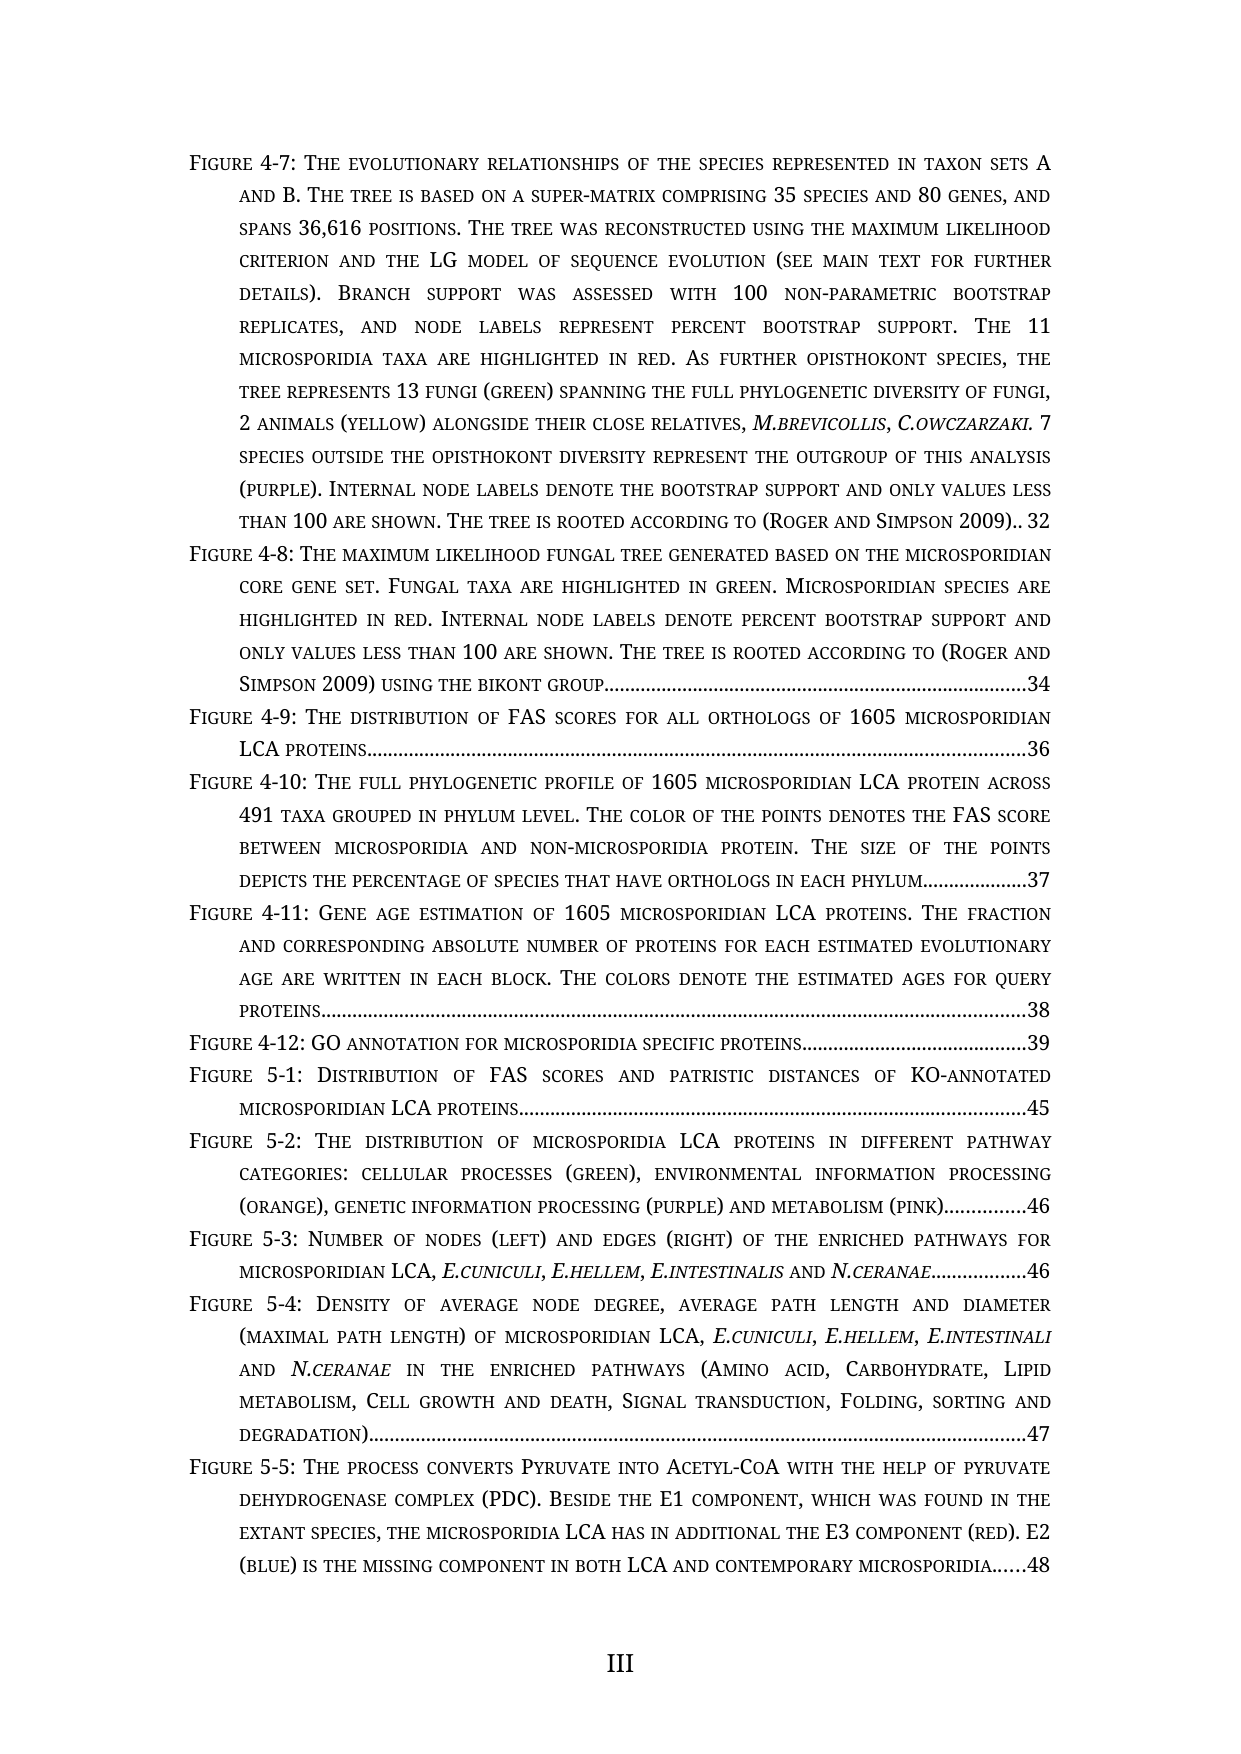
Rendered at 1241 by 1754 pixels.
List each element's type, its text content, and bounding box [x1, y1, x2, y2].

text Figure 4-11: Gene age estimation of 1605 microsporidian LCA proteins. The fraction and corresponding absolute number of proteins for each estimated evolutionary age are written in each block. The colors denote the estimated ages for query proteins. 38 [189, 898, 1051, 1024]
text Figure 5-3: Number of nodes (left) and edges (right) of the enriched pathways for microsporidian LCA, E.cuniculi, E.hellem, E.intestinalis and N.ceranae. 46 [189, 1224, 1051, 1285]
text Figure 5-2: The distribution of microsporidia LCA proteins in different pathway categories: cellular processes (green), environmental information processing (orange), genetic information processing (purple) and metabolism (pink). 46 [189, 1126, 1051, 1219]
text Figure 5-1: Distribution of FAS scores and patristic distances of KO-annotated microsporidian LCA proteins. 45 [189, 1061, 1051, 1122]
text Figure 4-10: The full phylogenetic profile of 1605 microsporidian LCA protein across 491 taxa grouped in phylum level. The color of the points denotes the FAS score between microsporidia and non-microsporidia protein. The size of the points depicts the percentage of species that have orthologs in each phylum. 37 [189, 767, 1051, 893]
text Figure 4-8: The maximum likelihood fungal tree generated based on the microsporidian core gene set. Fungal taxa are highlighted in green. Microsporidian species are highlighted in red. Internal node labels denote percent bootstrap support and only values less than 100 are shown. The tree is rooted according to (Roger and Simpson 2009) using the bikont group. 34 [189, 539, 1051, 698]
text Figure 4-12: GO annotation for microsporidia specific proteins. 39 [189, 1028, 1051, 1056]
text Figure 5-5: The process converts Pyruvate into Acetyl-CoA with the help of pyruvate dehydrogenase complex (PDC). Beside the E1 component, which was found in the extant species, the microsporidia LCA has in additional the E3 component (red). E2 (blue) is the missing component in both LCA and contemporary microsporidia. 48 [189, 1452, 1051, 1578]
text Figure 4-7: The evolutionary relationships of the species represented in taxon sets A and B. The tree is based on a super-matrix comprising 35 species and 80 genes, and spans 36,616 positions. The tree was reconstructed using the maximum likelihood criterion and the LG model of sequence evolution (see main text for further details). Branch support was assessed with 100 non-parametric bootstrap replicates, and node labels represent percent bootstrap support. The 11 microsporidia taxa are highlighted in red. As further opisthokont species, the tree represents 13 fungi (green) spanning the full phylogenetic diversity of fungi, 2 animals (yellow) alongside their close relatives, M.brevicollis, C.owczarzaki. 7 species outside the opisthokont diversity represent the outgroup of this analysis (purple). Internal node labels denote the bootstrap support and only values less than 100 are shown. The tree is rooted according to (Roger and Simpson 2009). 32 [189, 148, 1051, 535]
text Figure 5-4: Density of average node degree, average path length and diameter (maximal path length) of microsporidian LCA, E.cuniculi, E.hellem, E.intestinali and N.ceranae in the enriched pathways (Amino acid, Carbohydrate, Lipid metabolism, Cell growth and death, Signal transduction, Folding, sorting and degradation). 47 [189, 1289, 1051, 1448]
text Figure 4-9: The distribution of FAS scores for all orthologs of 1605 microsporidian LCA proteins. 36 [189, 702, 1051, 763]
